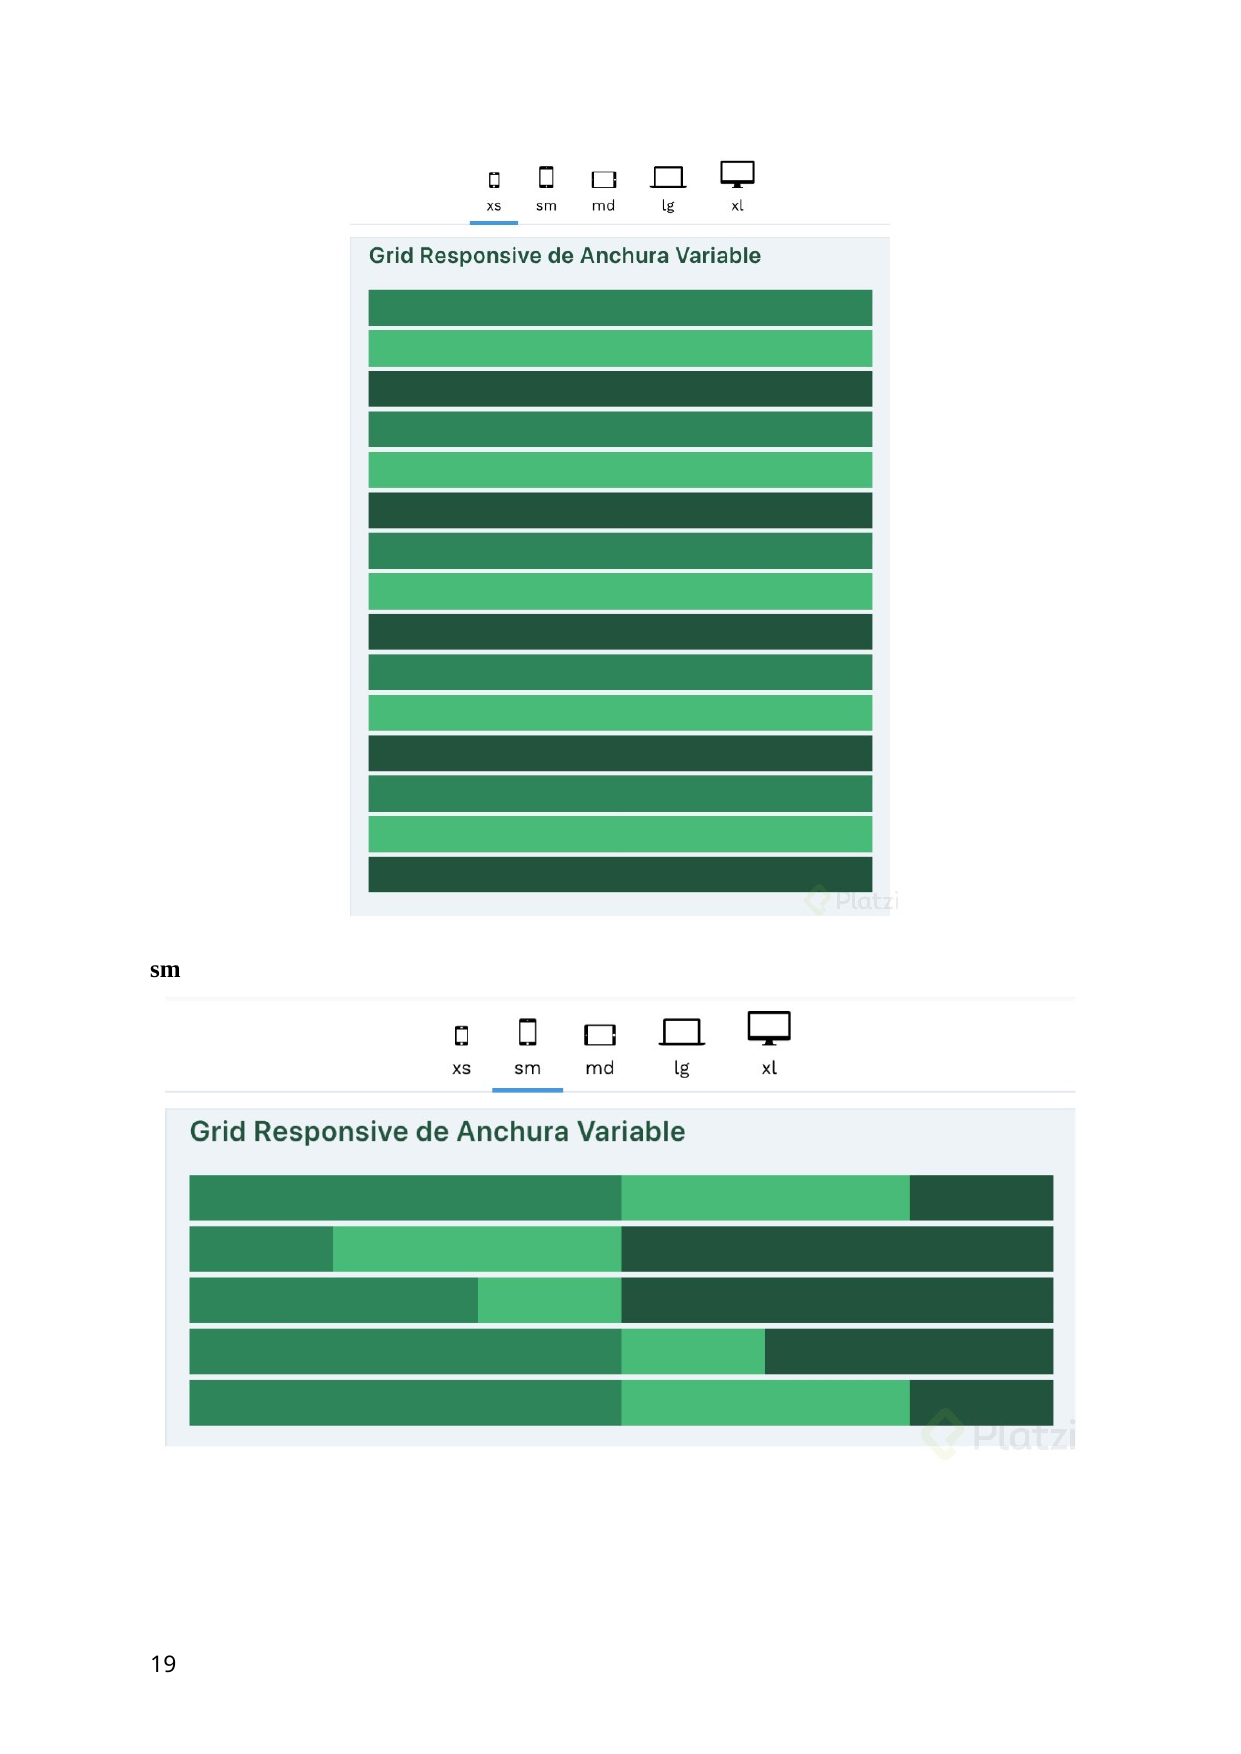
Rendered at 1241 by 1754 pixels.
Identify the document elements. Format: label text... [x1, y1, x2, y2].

picture [336, 150, 904, 923]
picture [155, 995, 1085, 1465]
text sm [150, 943, 1090, 983]
